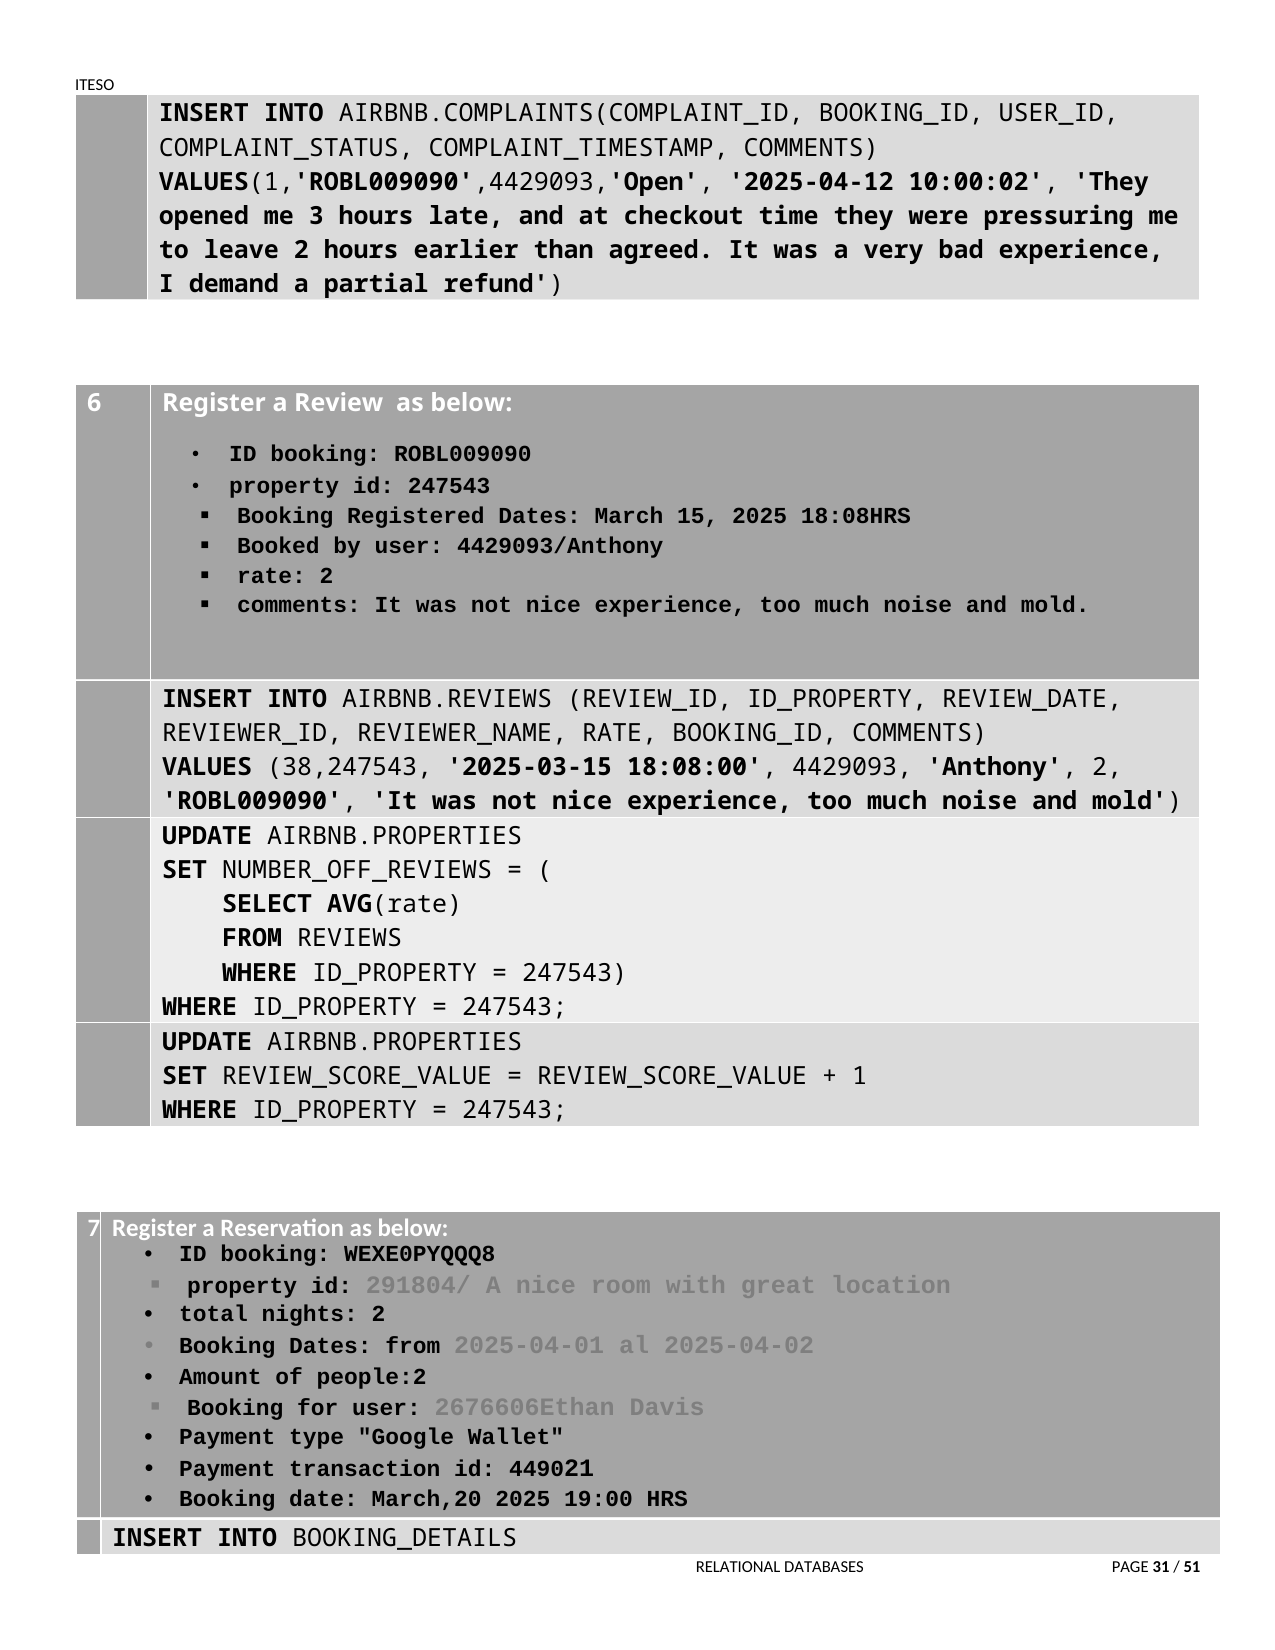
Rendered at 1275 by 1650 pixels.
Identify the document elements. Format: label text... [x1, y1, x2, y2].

table_header Register a Reservation as below: ID booking: WEXE0PYQQQ8 property id: 291804/ A nice room with great location total nights: 2 Booking Dates: from 2025-04-01 al 2025-04-02 Amount of people:2 Booking for user: 2676606Ethan Davis Payment type "Google Wallet" Payment transaction id: 449021 Booking date: March,20 2025 19:00 HRS [101, 1212, 1220, 1517]
table_cell INSERT INTO AIRBNB.REVIEWS (REVIEW_ID, ID_PROPERTY, REVIEW_DATE, REVIEWER_ID, REVIEWER_NAME, RATE, BOOKING_ID, COMMENTS) VALUES (38,247543, '2025-03-15 18:08:00', 4429093, 'Anthony', 2, 'ROBL009090', 'It was not nice experience, too much noise and mold') [151, 681, 1199, 817]
table_header 6 [76, 385, 150, 679]
table_cell [76, 1023, 150, 1126]
table_cell [76, 681, 150, 817]
table_cell INSERT INTO AIRBNB.COMPLAINTS(COMPLAINT_ID, BOOKING_ID, USER_ID, COMPLAINT_STATUS, COMPLAINT_TIMESTAMP, COMMENTS) VALUES(1,'ROBL009090',4429093,'Open', '2025-04-12 10:00:02', 'They opened me 3 hours late, and at checkout time they were pressuring me to leave 2 hours earlier than agreed. It was a very bad experience, I demand a partial refund') [148, 95, 1199, 299]
table_header Register a Review as below: ID booking: ROBL009090 property id: 247543 Booking Registered Dates: March 15, 2025 18:08HRS Booked by user: 4429093/Anthony rate: 2 comments: It was not nice experience, too much noise and mold. [151, 385, 1199, 679]
table_cell UPDATE AIRBNB.PROPERTIES SET REVIEW_SCORE_VALUE = REVIEW_SCORE_VALUE + 1 WHERE ID_PROPERTY = 247543; [151, 1023, 1199, 1126]
table_cell [77, 1520, 100, 1554]
table_header 7 [77, 1212, 100, 1517]
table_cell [102, 1520, 1220, 1554]
table_cell [76, 818, 150, 1022]
table_cell [76, 95, 147, 299]
table_cell UPDATE AIRBNB.PROPERTIES SET NUMBER_OFF_REVIEWS = ( SELECT AVG(rate) FROM REVIEWS WHERE ID_PROPERTY = 247543) WHERE ID_PROPERTY = 247543; [151, 818, 1199, 1022]
